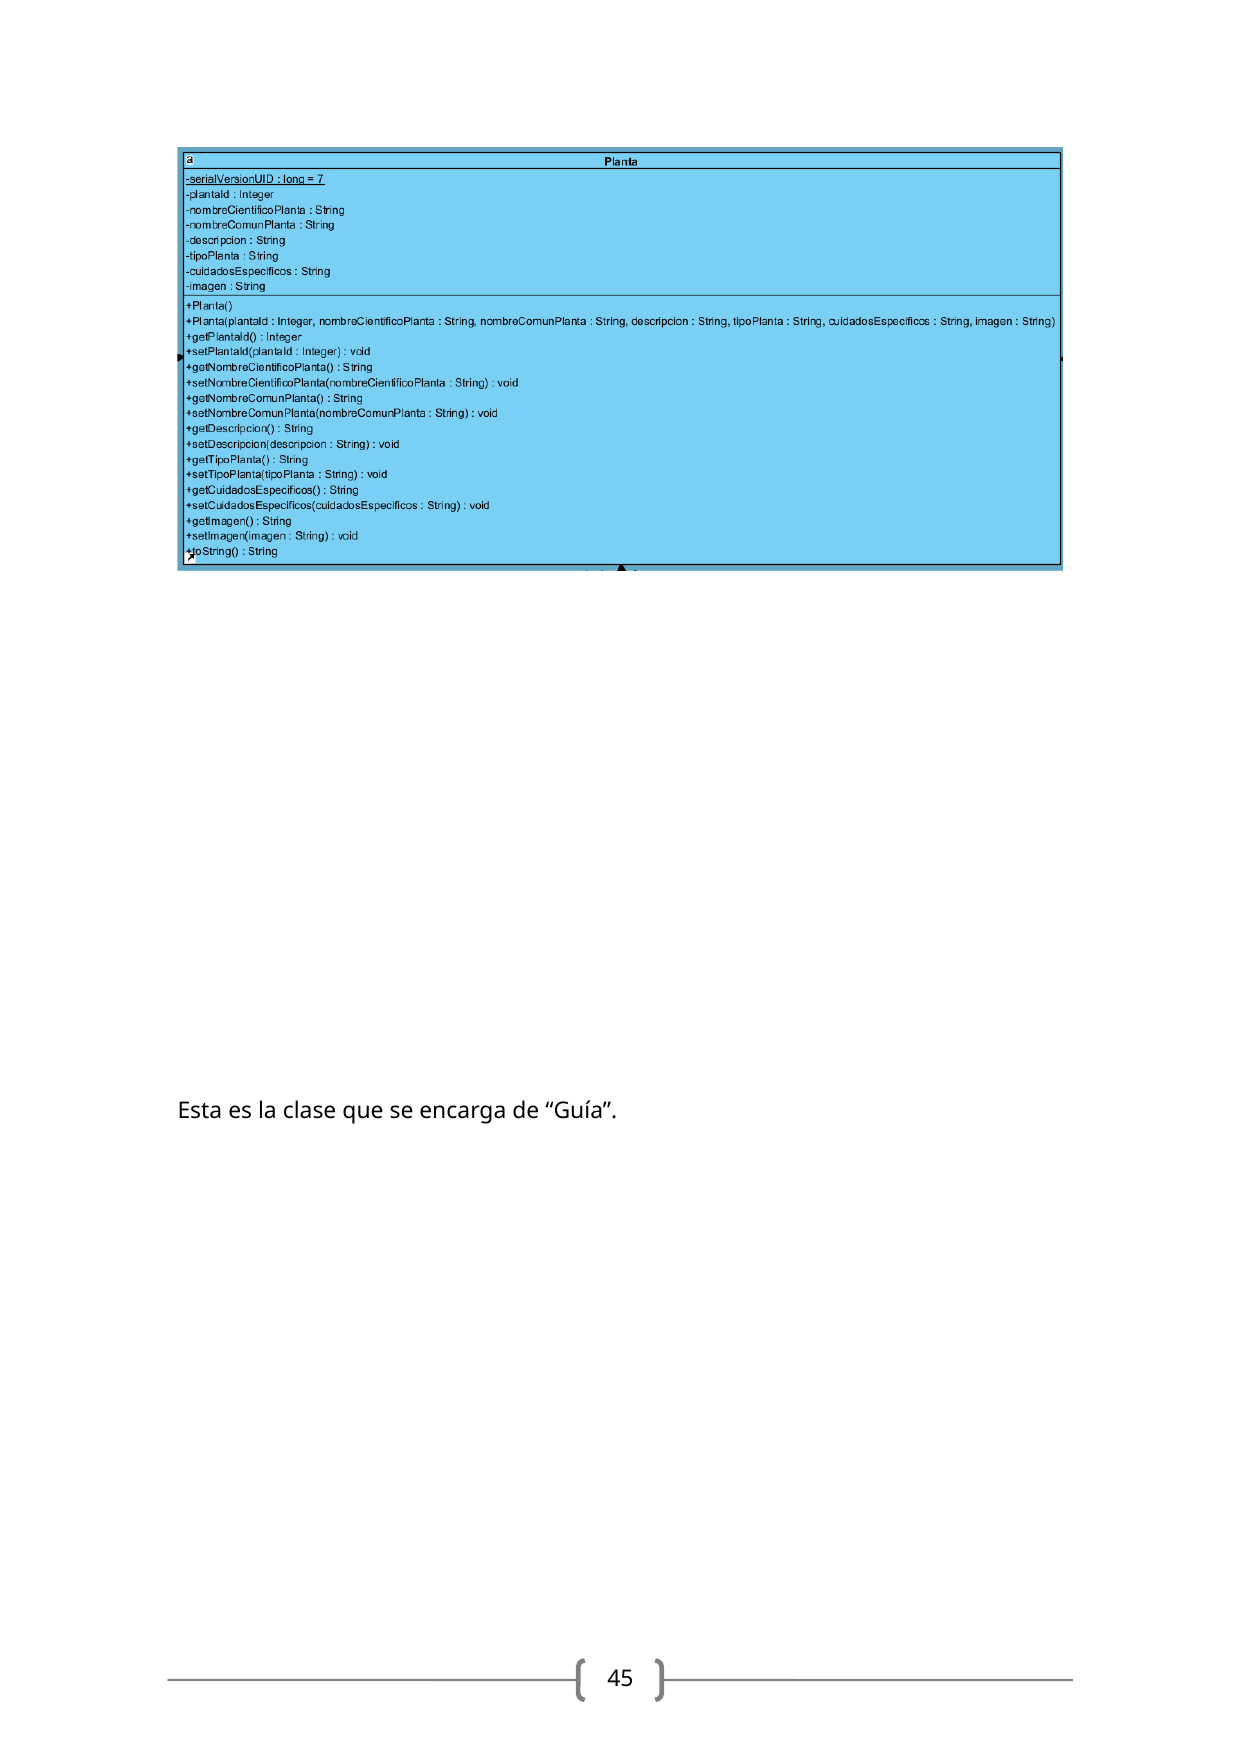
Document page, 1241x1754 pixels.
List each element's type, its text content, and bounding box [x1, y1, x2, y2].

text Esta es la clase que se encarga de “Guía”. [177, 1094, 1063, 1126]
picture [177, 147, 1063, 571]
